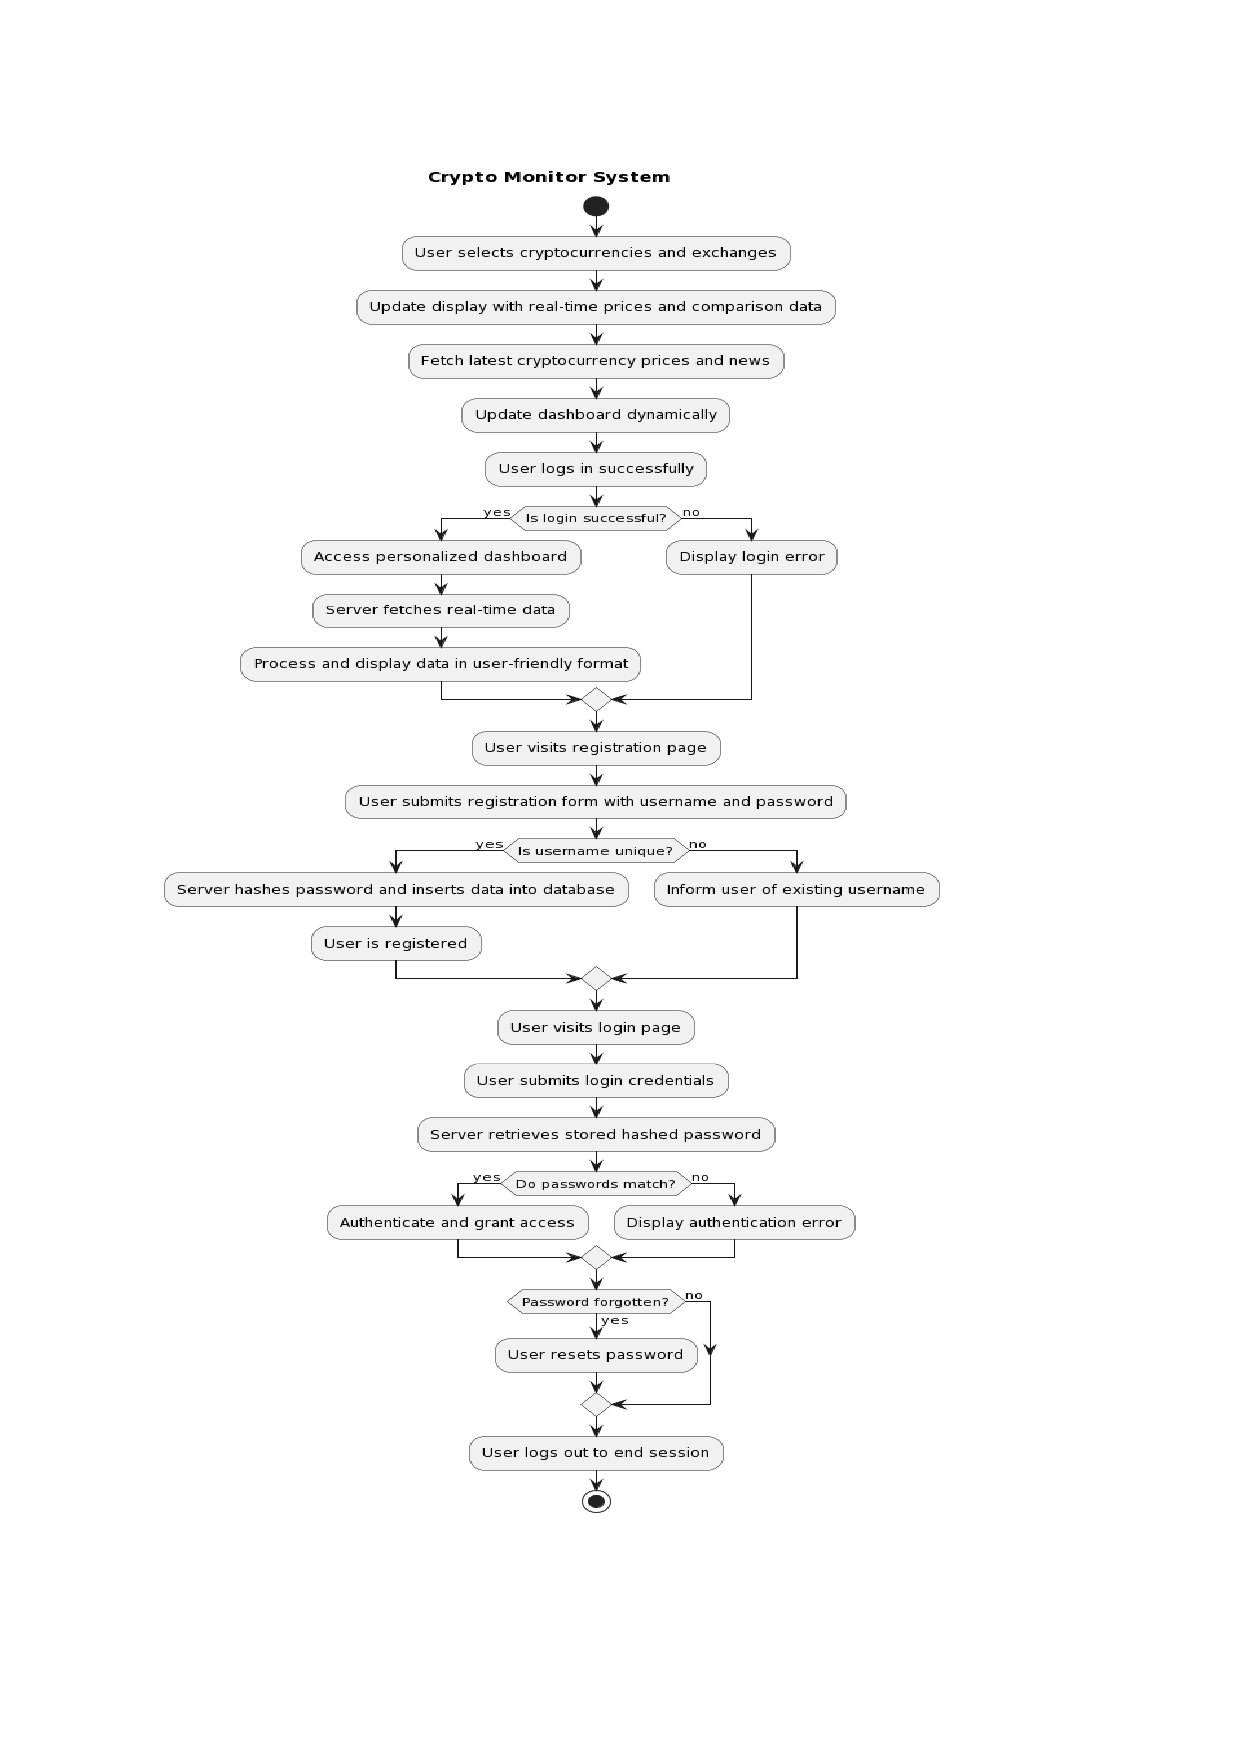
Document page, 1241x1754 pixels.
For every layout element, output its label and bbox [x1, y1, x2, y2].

picture [150, 150, 952, 1521]
